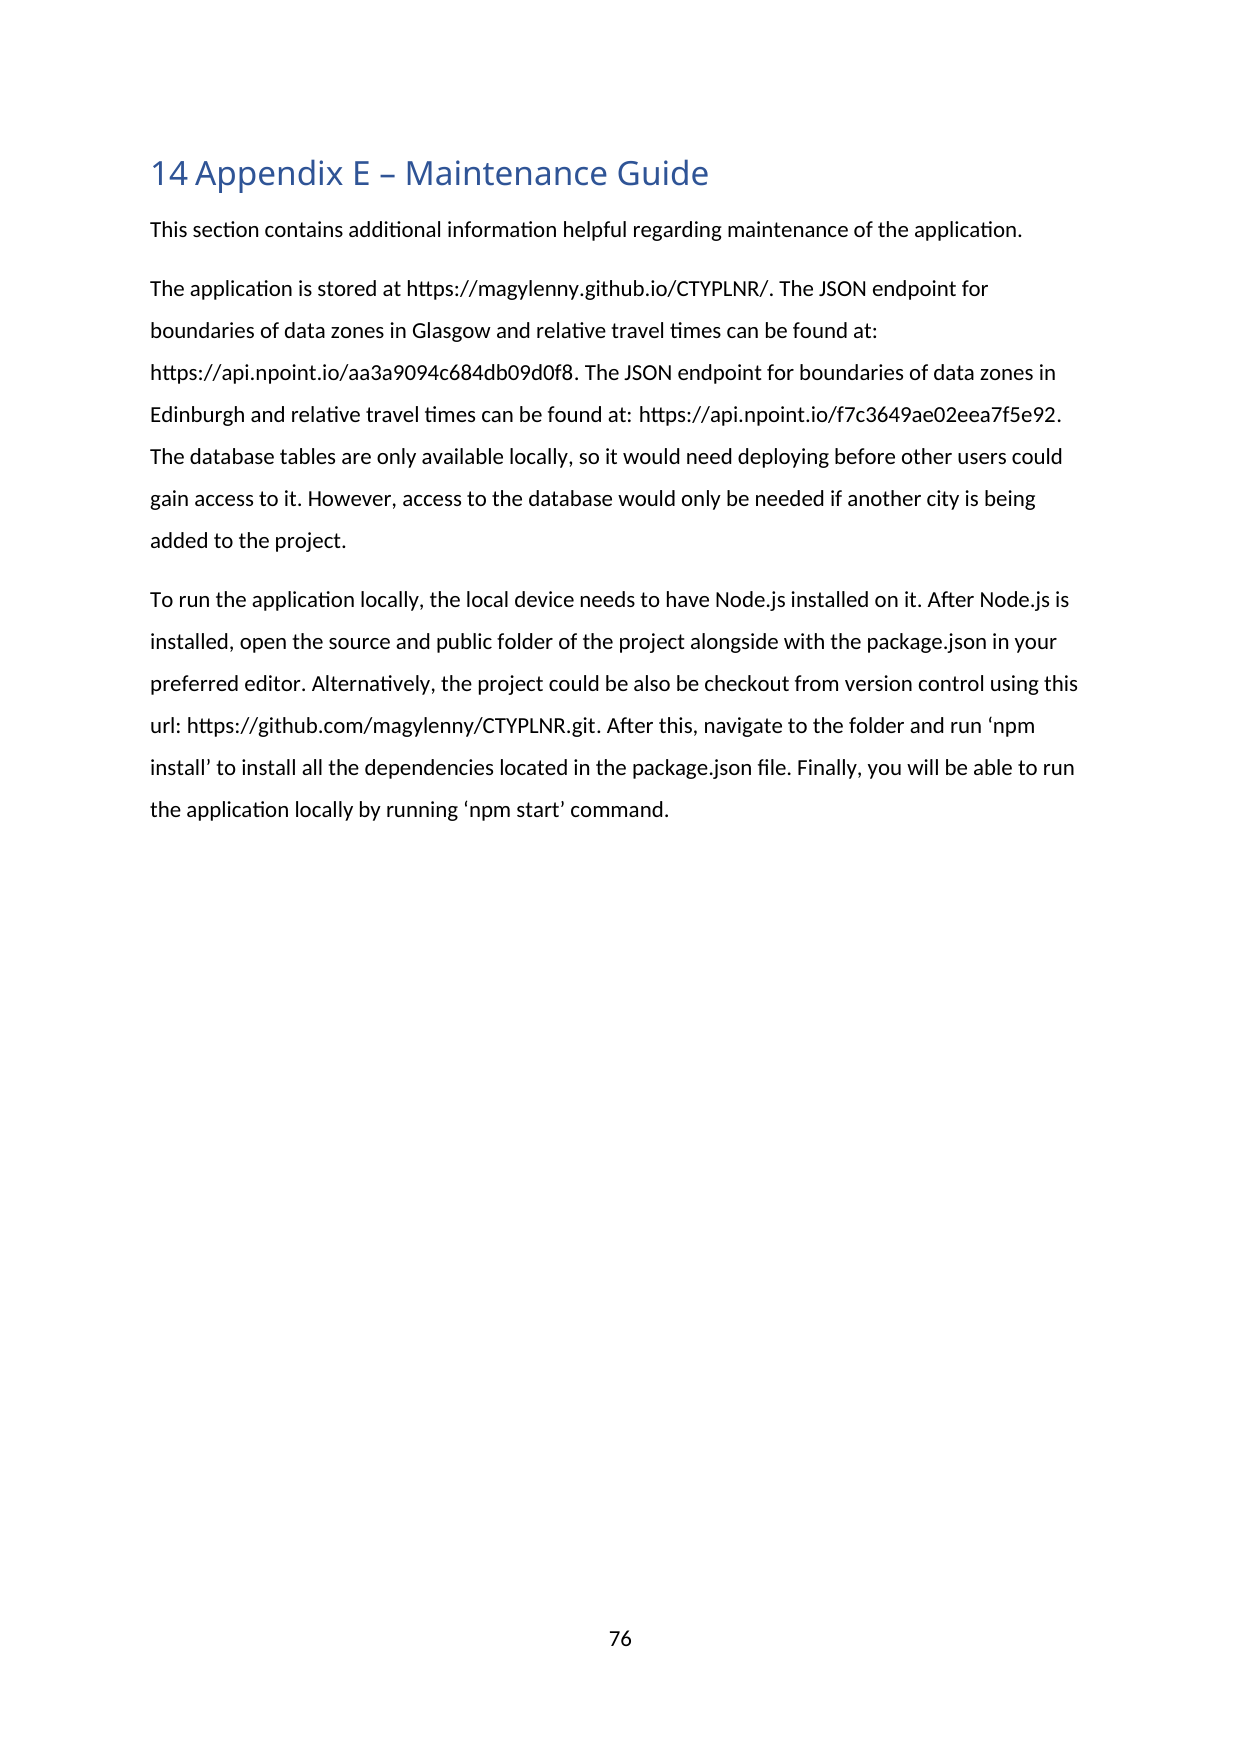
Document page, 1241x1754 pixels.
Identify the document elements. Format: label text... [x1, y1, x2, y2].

subtitle Appendix E – Maintenance Guide [150, 150, 1090, 195]
text This section contains additional information helpful regarding maintenance of the application. [150, 216, 1090, 244]
text To run the application locally, the local device needs to have Node.js installed on it. After Node.js is installed, open the source and public folder of the project alongside with the package.json in your preferred editor. Alternatively, the project could be also be checkout from version control using this url: https://github.com/magylenny/CTYPLNR.git. After this, navigate to the folder and run ‘npm install’ to install all the dependencies located in the package.json file. Finally, you will be able to run the application locally by running ‘npm start’ command. [150, 585, 1090, 823]
text The application is stored at https://magylenny.github.io/CTYPLNR/. The JSON endpoint for boundaries of data zones in Glasgow and relative travel times can be found at: https://api.npoint.io/aa3a9094c684db09d0f8. The JSON endpoint for boundaries of data zones in Edinburgh and relative travel times can be found at: https://api.npoint.io/f7c3649ae02eea7f5e92. The database tables are only available locally, so it would need deploying before other users could gain access to it. However, access to the database would only be needed if another city is being added to the project. [150, 274, 1090, 554]
